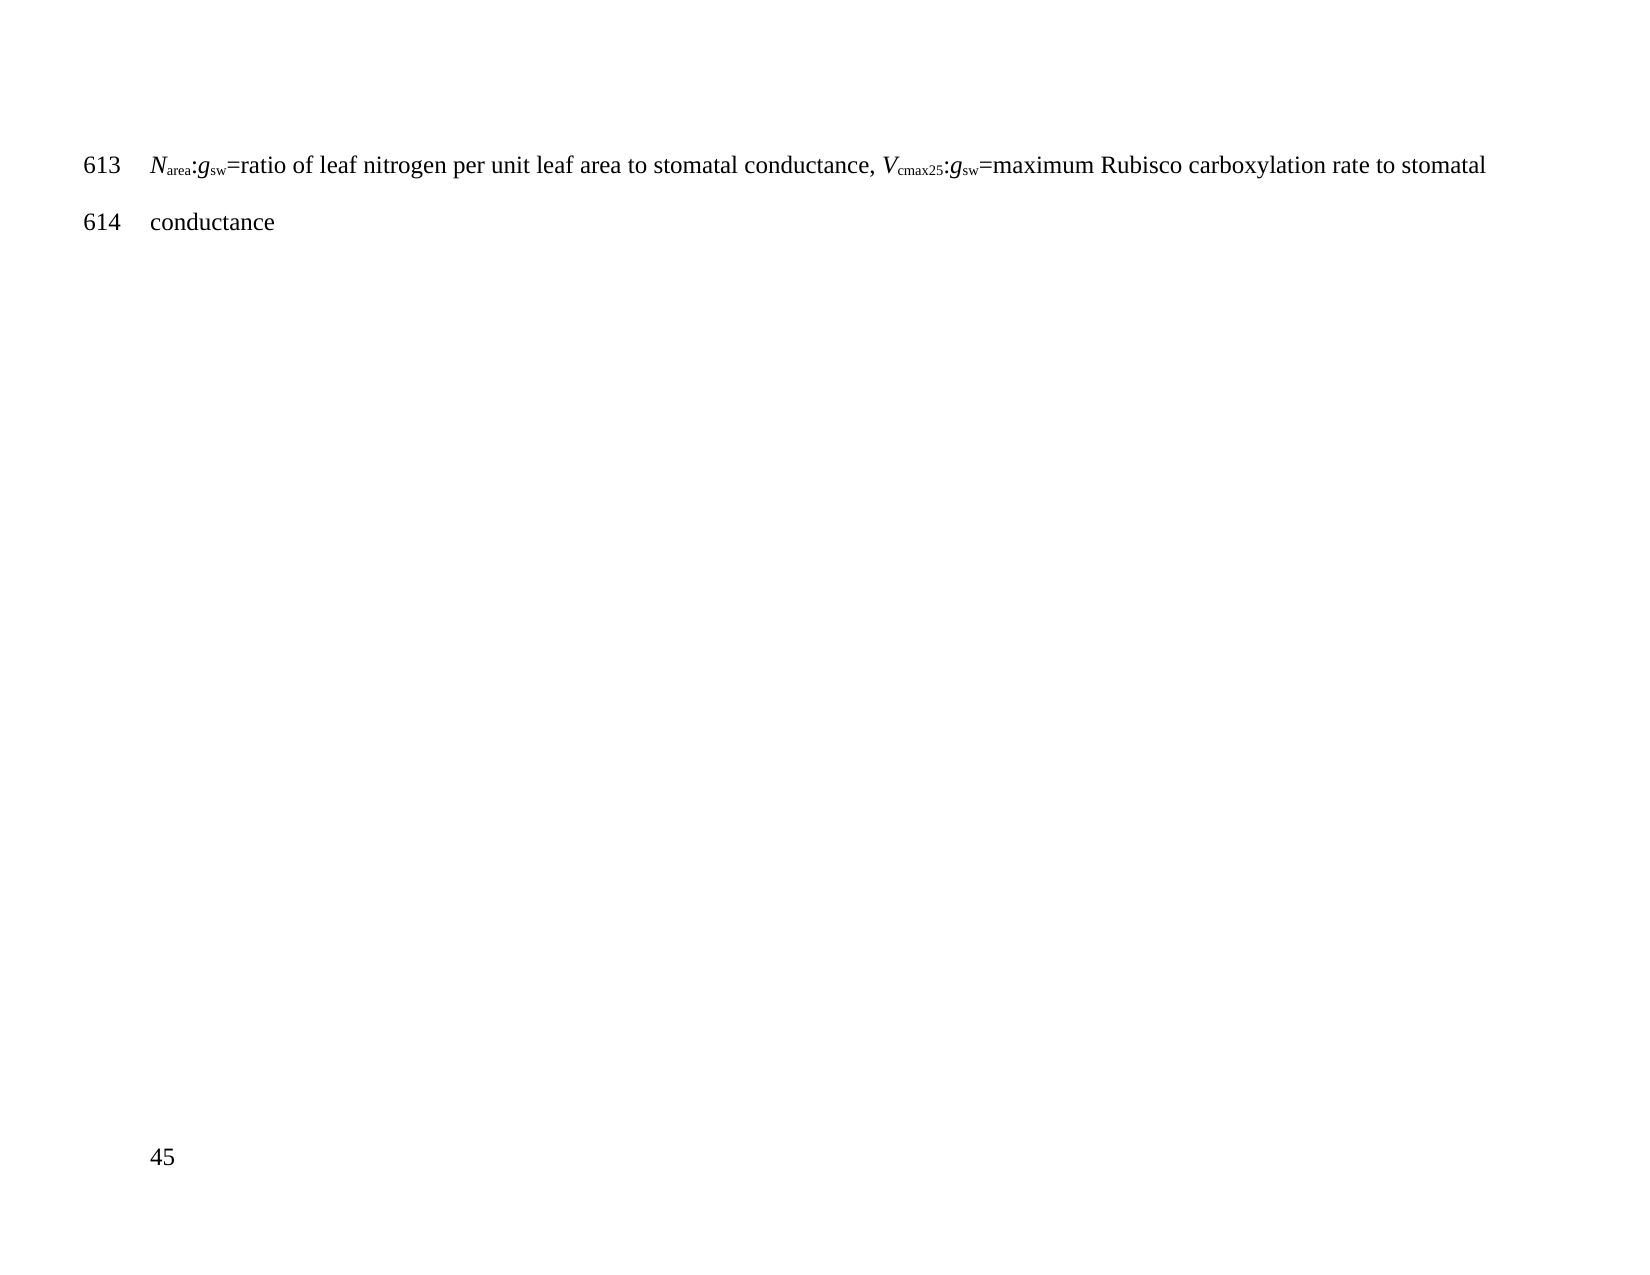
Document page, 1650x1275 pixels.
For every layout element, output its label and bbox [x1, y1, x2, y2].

text [150, 150, 1500, 236]
